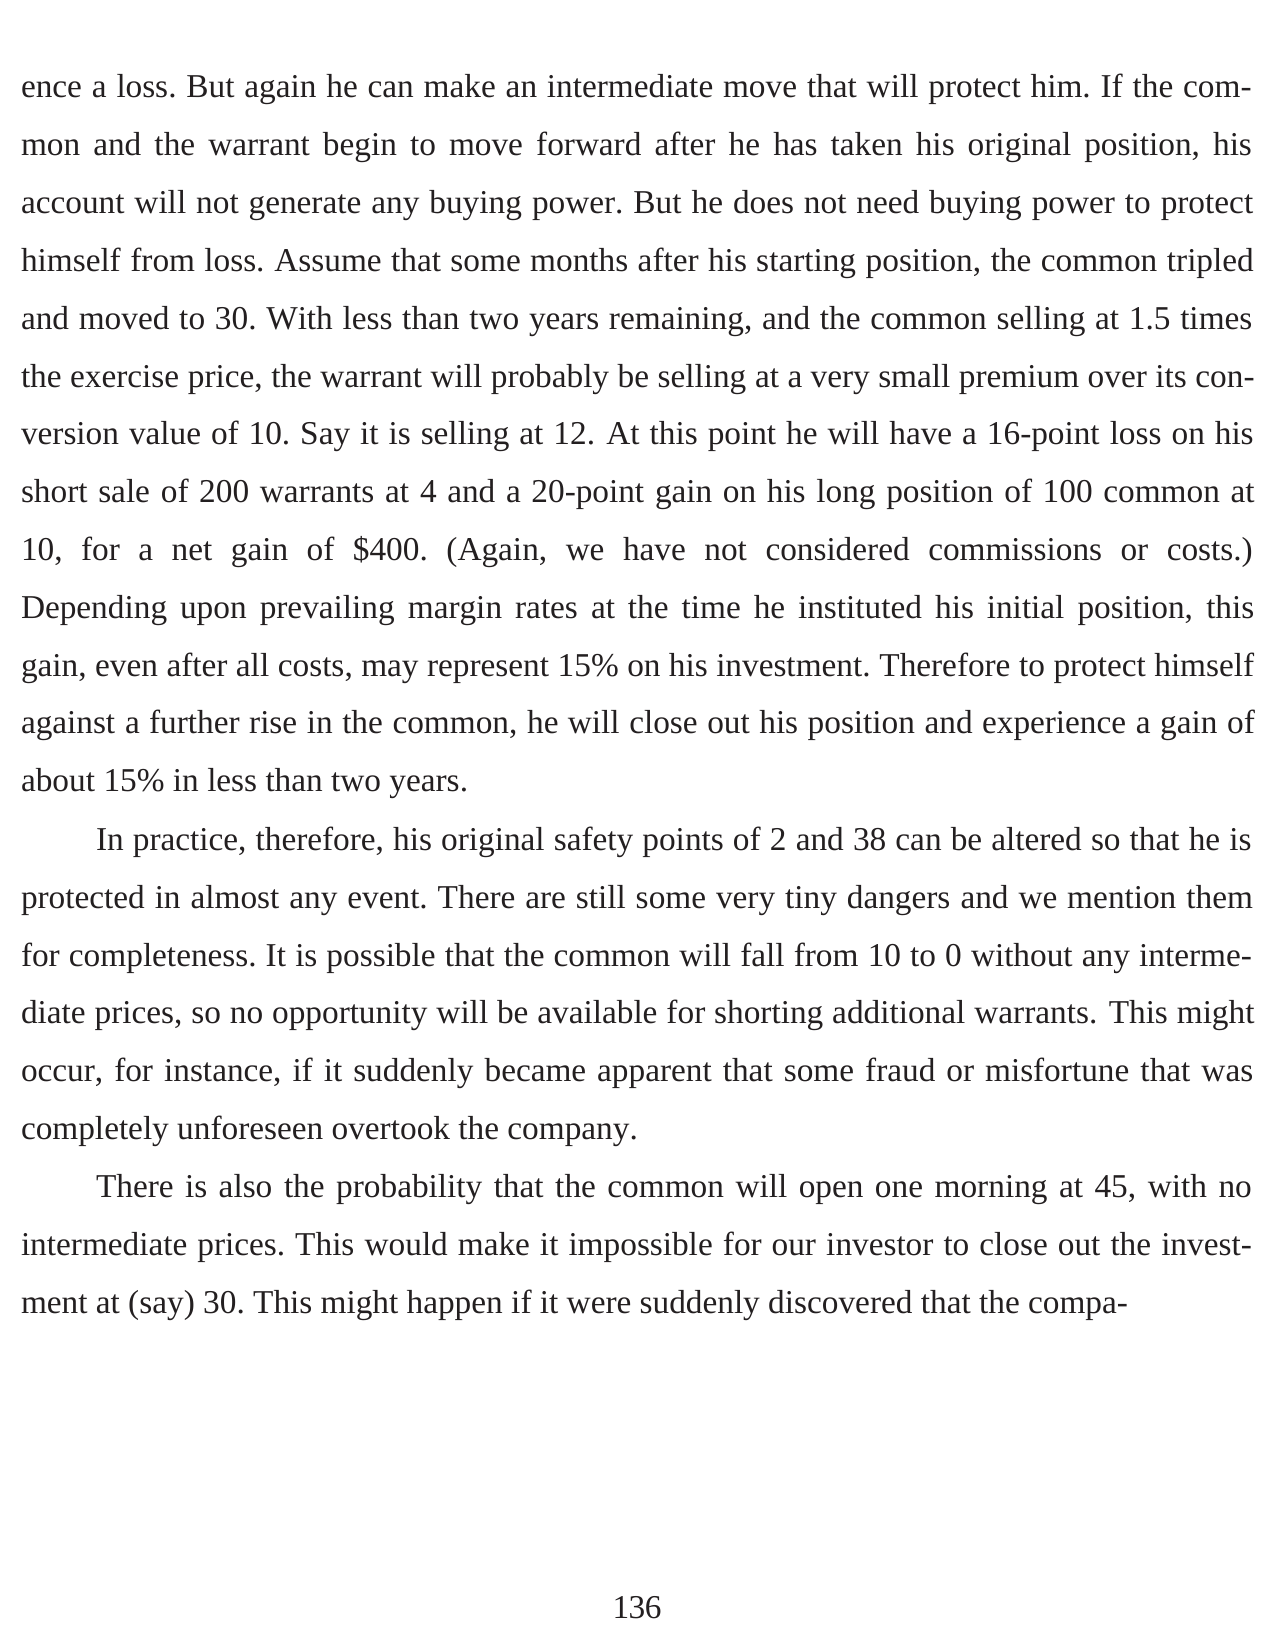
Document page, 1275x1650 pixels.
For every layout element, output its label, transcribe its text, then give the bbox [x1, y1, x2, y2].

text ence a loss. But again he can make an intermediate move that will protect him. If the com- mon and the warrant begin to move forward after he has taken his original position, his account will not generate any buying power. But he does not need buying power to protect himself from loss. Assume that some months after his starting position, the common tripled and moved to 30. With less than two years remaining, and the common selling at 1.5 times the exercise price, the warrant will probably be selling at a very small premium over its con- version value of 10. Say it is selling at 12. At this point he will have a 16-point loss on his short sale of 200 warrants at 4 and a 20-point gain on his long position of 100 common at 10, for a net gain of $400. (Again, we have not considered commissions or costs.) Depending upon prevailing margin rates at the time he instituted his initial position, this gain, even after all costs, may represent 15% on his investment. Therefore to protect himself against a further rise in the common, he will close out his position and experience a gain of about 15% in less than two years. [21, 67, 1254, 799]
text In practice, therefore, his original safety points of 2 and 38 can be altered so that he is protected in almost any event. There are still some very tiny dangers and we mention them for completeness. It is possible that the common will fall from 10 to 0 without any interme- diate prices, so no opportunity will be available for shorting additional warrants. This might occur, for instance, if it suddenly became apparent that some fraud or misfortune that was completely unforeseen overtook the company. [21, 819, 1254, 1147]
text There is also the probability that the common will open one morning at 45, with no intermediate prices. This would make it impossible for our investor to close out the invest- ment at (say) 30. This might happen if it were suddenly discovered that the compa- [21, 1167, 1254, 1321]
